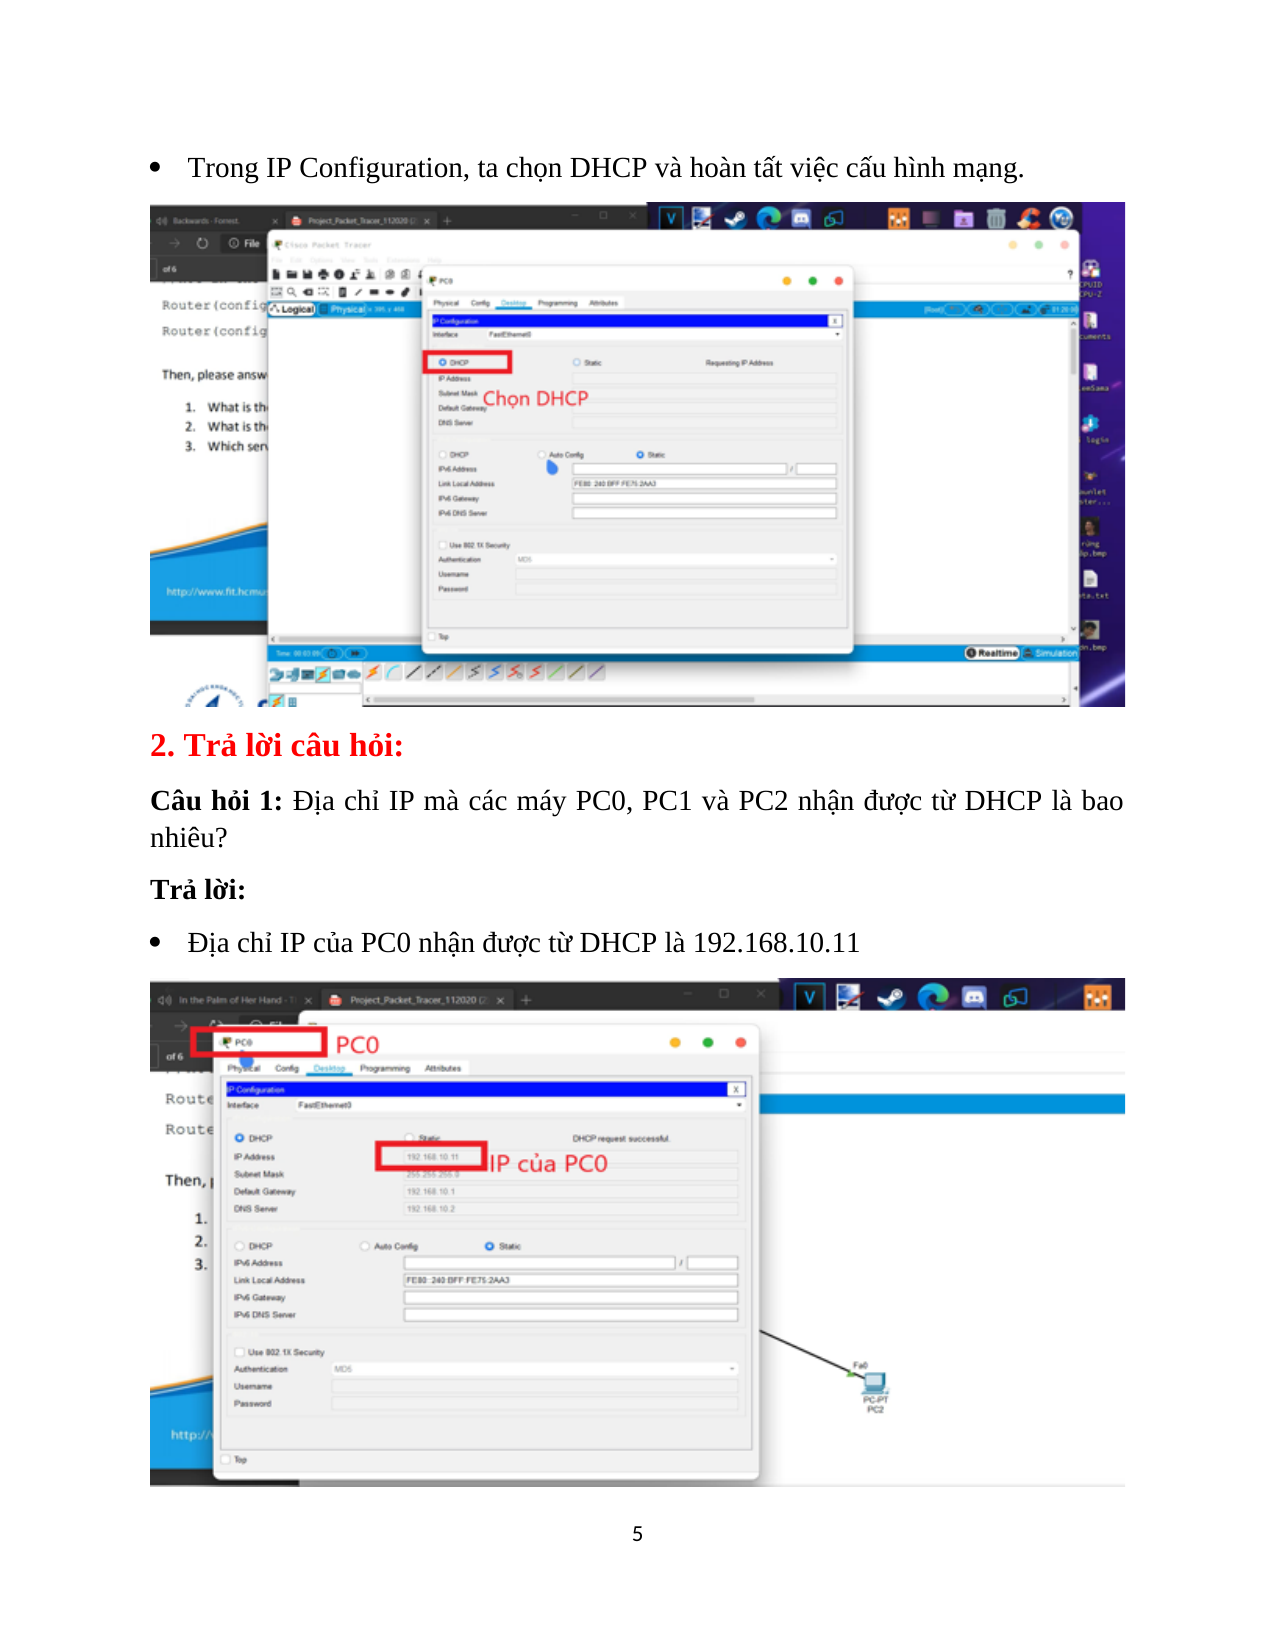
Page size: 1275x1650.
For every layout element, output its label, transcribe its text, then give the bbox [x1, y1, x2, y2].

list Trong IP Configuration, ta chọn DHCP và hoàn tất việc cấu hình mạng. [150, 150, 1125, 184]
text Trả lời: [150, 872, 1125, 906]
list Địa chỉ IP của PC0 nhận được từ DHCP là 192.168.10.11 [150, 925, 1125, 959]
text 2. Trả lời câu hỏi: [150, 726, 1125, 764]
picture [150, 202, 1125, 707]
picture [150, 978, 1125, 1487]
text Câu hỏi 1: Địa chỉ IP mà các máy PC0, PC1 và PC2 nhận được từ DHCP là bao nhiêu? [150, 783, 1125, 853]
